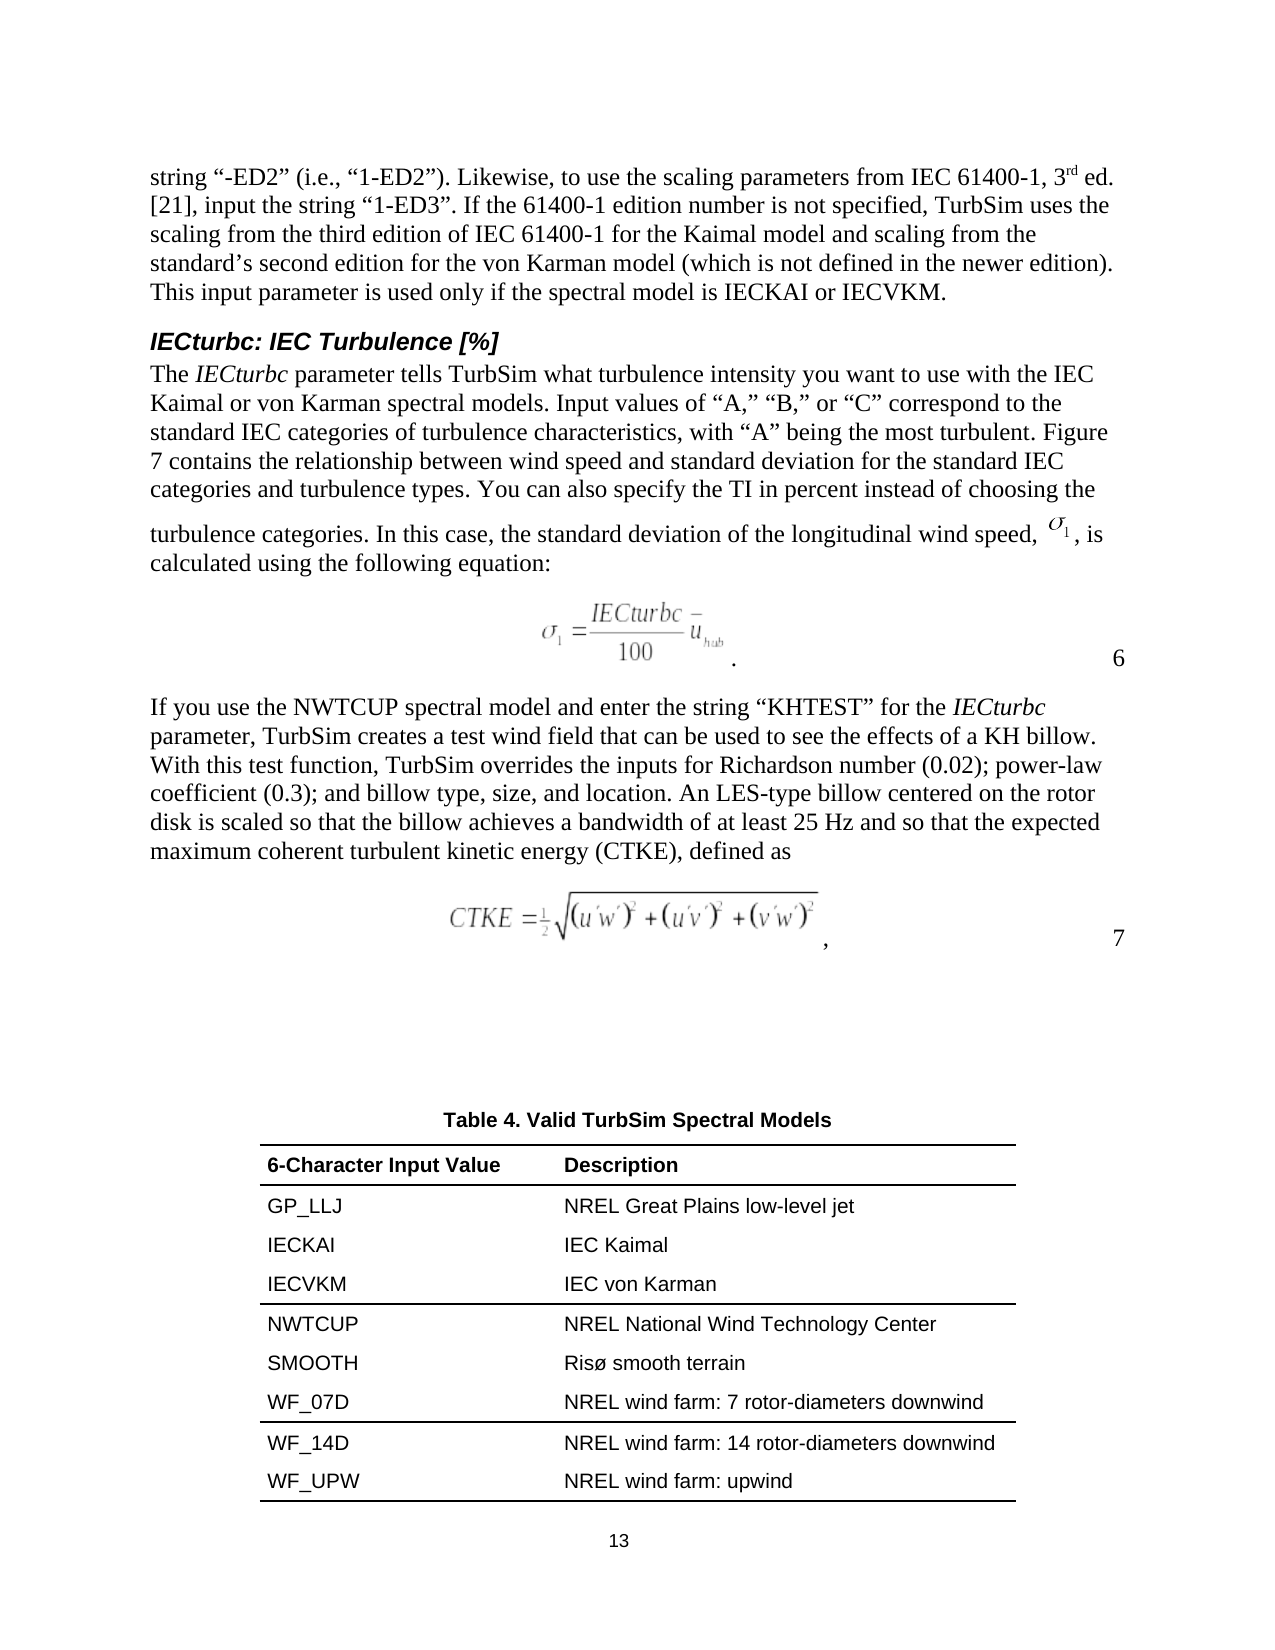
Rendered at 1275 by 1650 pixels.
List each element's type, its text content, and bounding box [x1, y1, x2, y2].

text IECturbc: IEC Turbulence [%] [150, 326, 1125, 355]
text The IECturbc parameter tells TurbSim what turbulence intensity you want to use with the IEC Kaimal or von Karman spectral models. Input values of “A,” “B,” or “C” correspond to the standard IEC categories of turbulence characteristics, with “A” being the most turbulent. Figure 7 contains the relationship between wind speed and standard deviation for the standard IEC categories and turbulence types. You can also specify the TI in percent instead of choosing the turbulence categories. In this case, the standard deviation of the longitudinal wind speed, , is calculated using the following equation: [150, 359, 1125, 576]
text , (7) [150, 886, 1125, 952]
text If you use the NWTCUP spectral model and enter the string “KHTEST” for the IECturbc parameter, TurbSim creates a test wind field that can be used to see the effects of a KH billow. With this test function, TurbSim overrides the inputs for Richardson number (0.02); power-law coefficient (0.3); and billow type, size, and location. An LES-type billow centered on the rotor disk is scaled so that the billow achieves a bandwidth of at least 25 Hz and so that the expected maximum coherent turbulent kinetic energy (CTKE), defined as [150, 692, 1125, 865]
text . (6) [150, 597, 1125, 671]
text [150, 162, 1125, 306]
